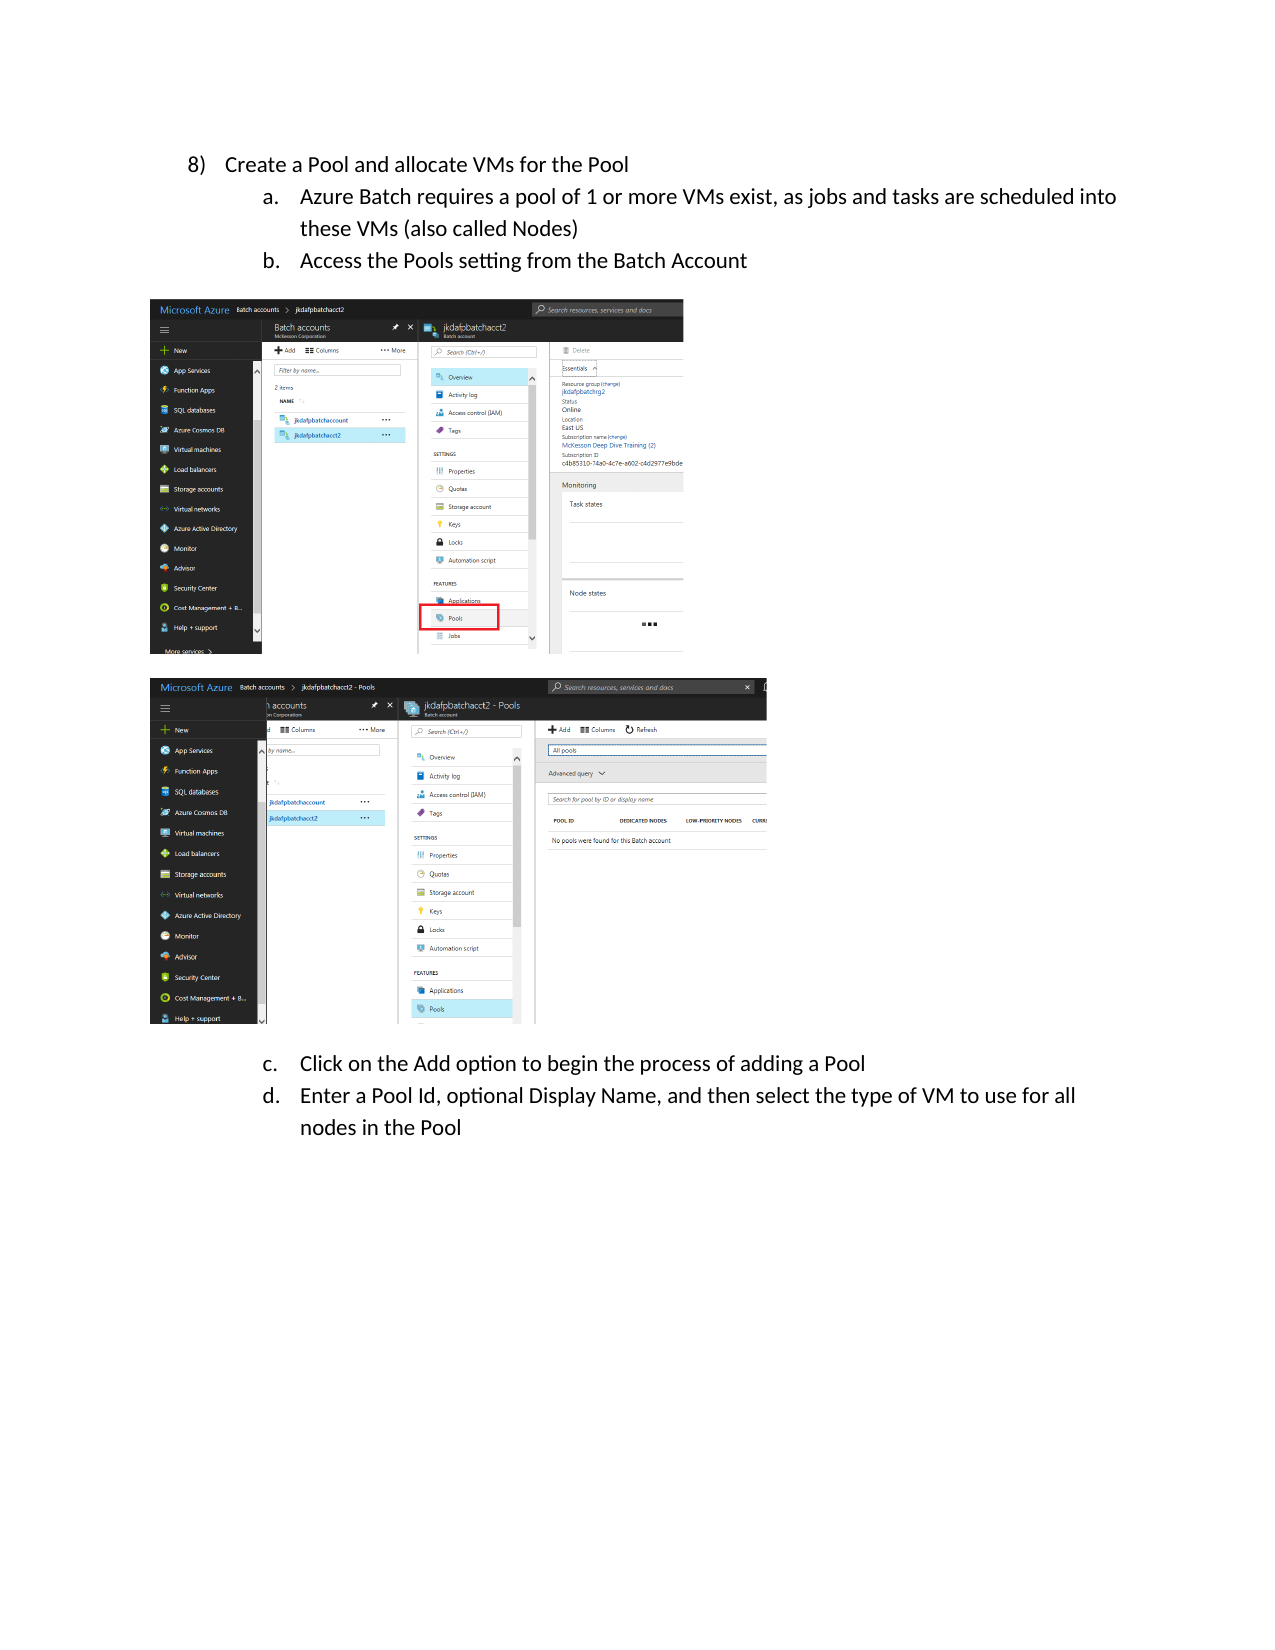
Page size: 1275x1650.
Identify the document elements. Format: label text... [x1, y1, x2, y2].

picture [150, 678, 767, 1024]
list Azure Batch requires a pool of 1 or more VMs exist, as jobs and tasks are scheduled into these VMs (also called Nodes) [262, 182, 1125, 242]
list Access the Pools setting from the Batch Account [262, 247, 1125, 274]
list Click on the Add option to begin the process of adding a Pool [262, 1049, 1125, 1077]
picture [150, 299, 684, 654]
list Enter a Pool Id, optional Display Name, and then select the type of VM to use for all nodes in the Pool [262, 1081, 1125, 1141]
list Create a Pool and allocate VMs for the Pool [187, 150, 1125, 178]
